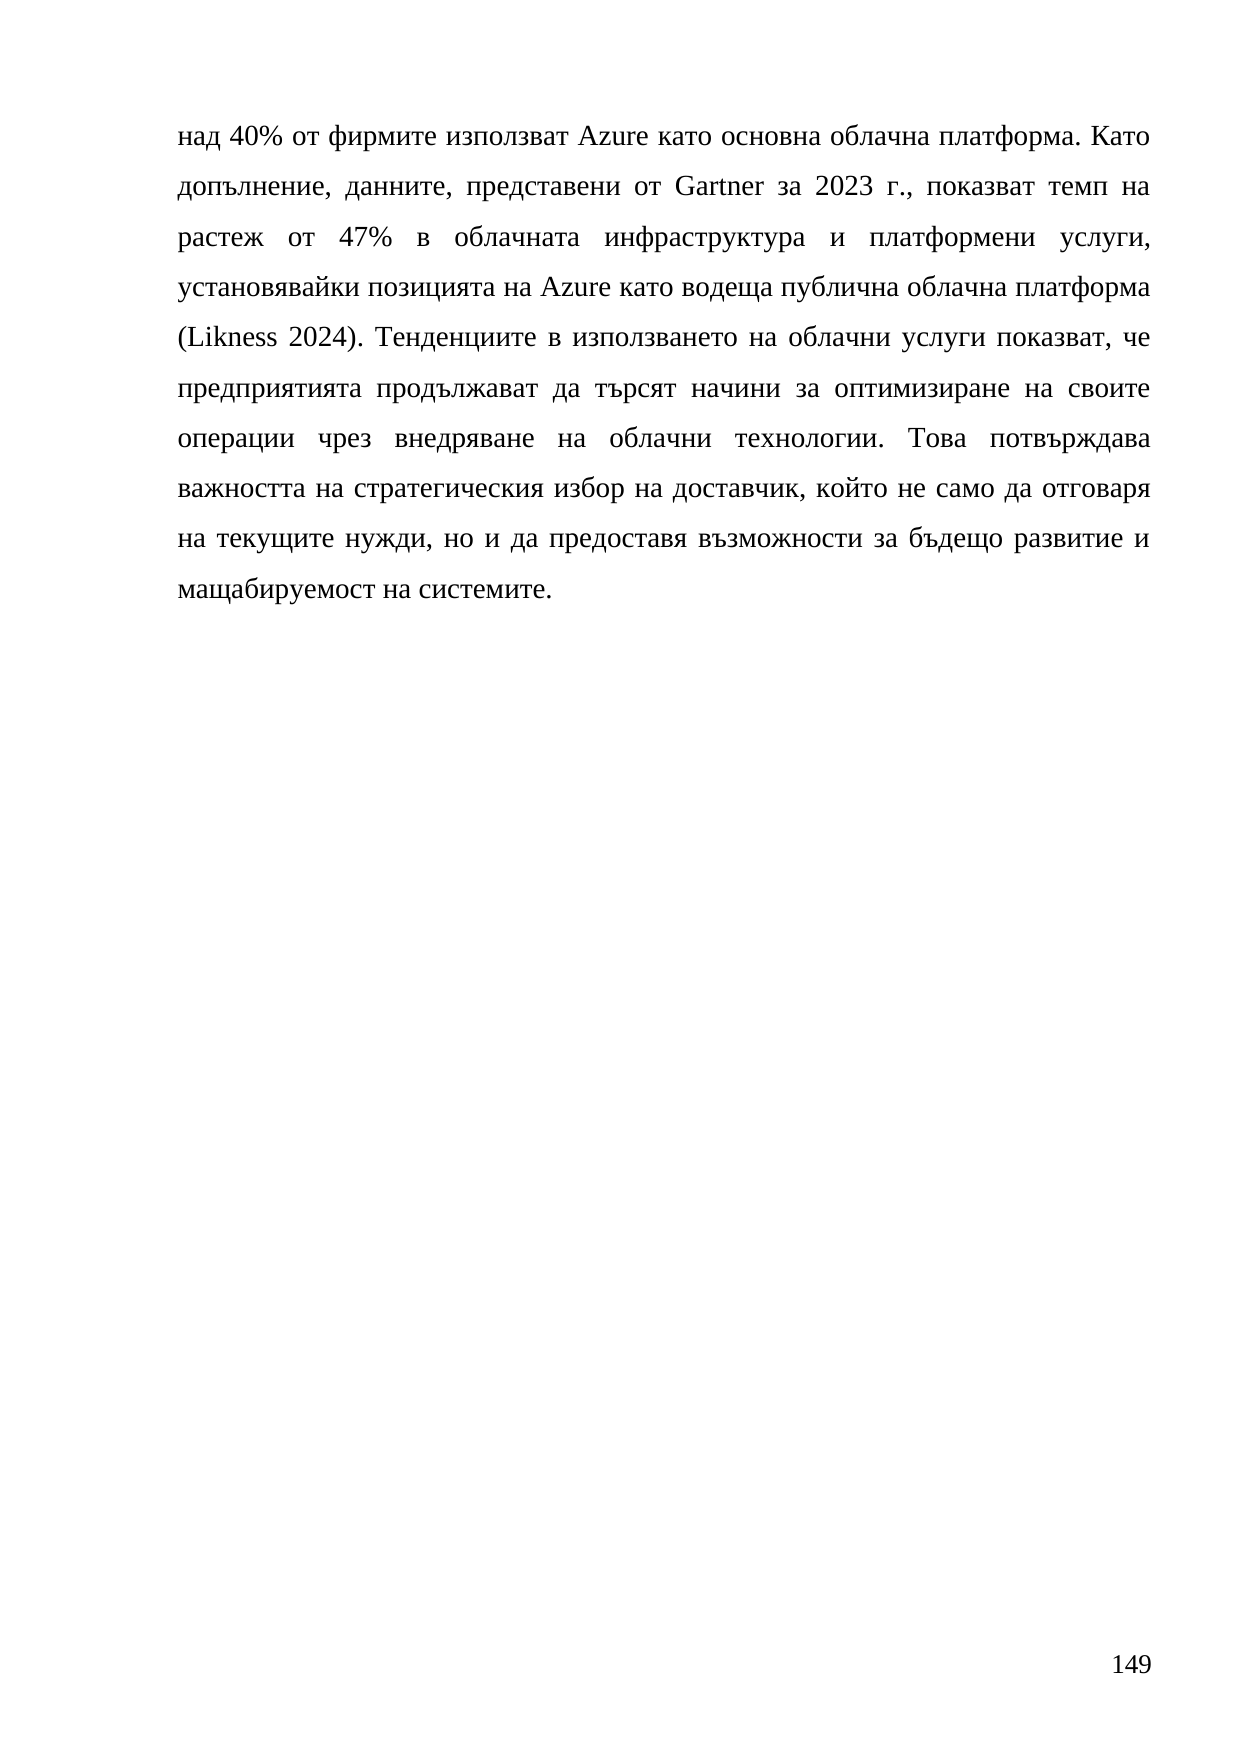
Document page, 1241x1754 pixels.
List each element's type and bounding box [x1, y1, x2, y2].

text [177, 118, 1152, 604]
